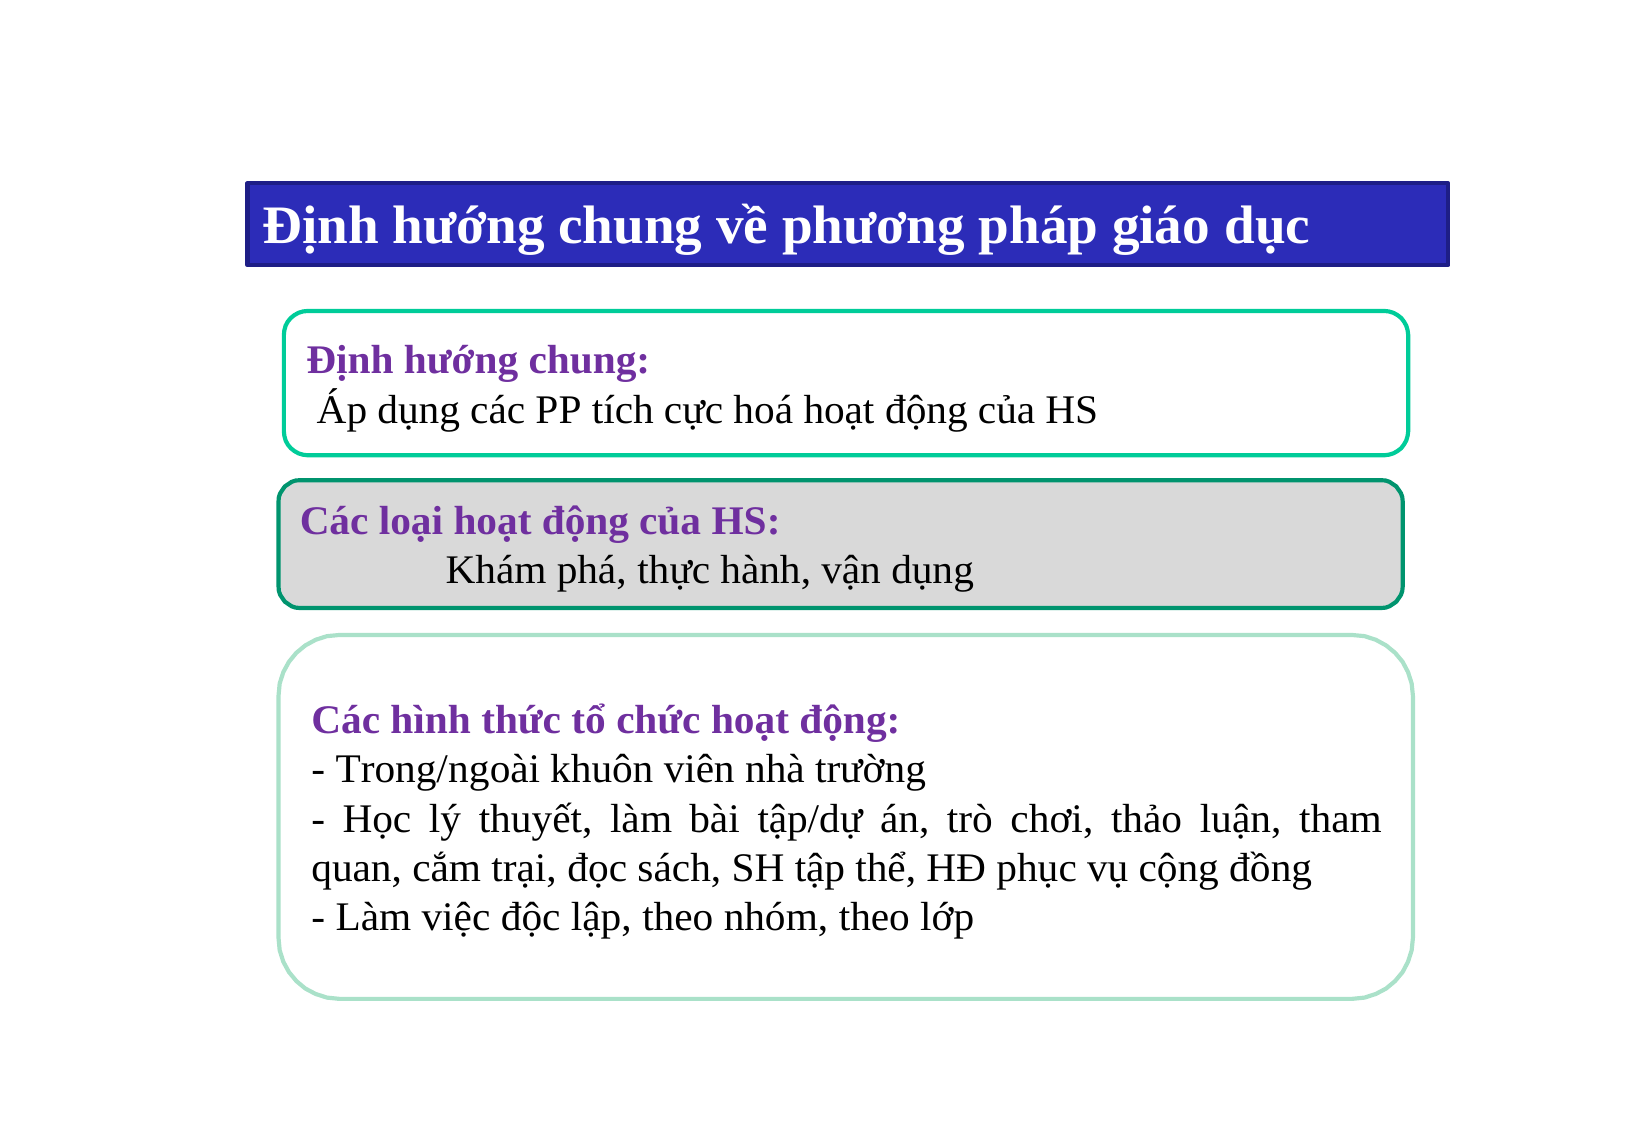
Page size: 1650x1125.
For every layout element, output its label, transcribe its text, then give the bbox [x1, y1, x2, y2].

text Định hướng chung: [306, 335, 1563, 382]
text Các loại hoạt động của HS: [299, 496, 1563, 543]
text Các hình thức tổ chức hoạt động: [311, 695, 1563, 742]
text Định hướng chung về phương pháp giáo dục [262, 193, 1563, 256]
text Khám phá, thực hành, vận dụng [445, 546, 1563, 593]
text Áp dụng các PP tích cực hoá hoạt động của HS [316, 385, 1563, 432]
text - Học lý thuyết, làm bài tập/dự án, trò chơi, thảo luận, tham quan, cắm trại, đọc sách, SH tập thể, HĐ phục vụ cộng đồng [311, 794, 1391, 890]
text - Làm việc độc lập, theo nhóm, theo lớp [311, 892, 1563, 939]
text - Trong/ngoài khuôn viên nhà trường [311, 744, 1563, 791]
